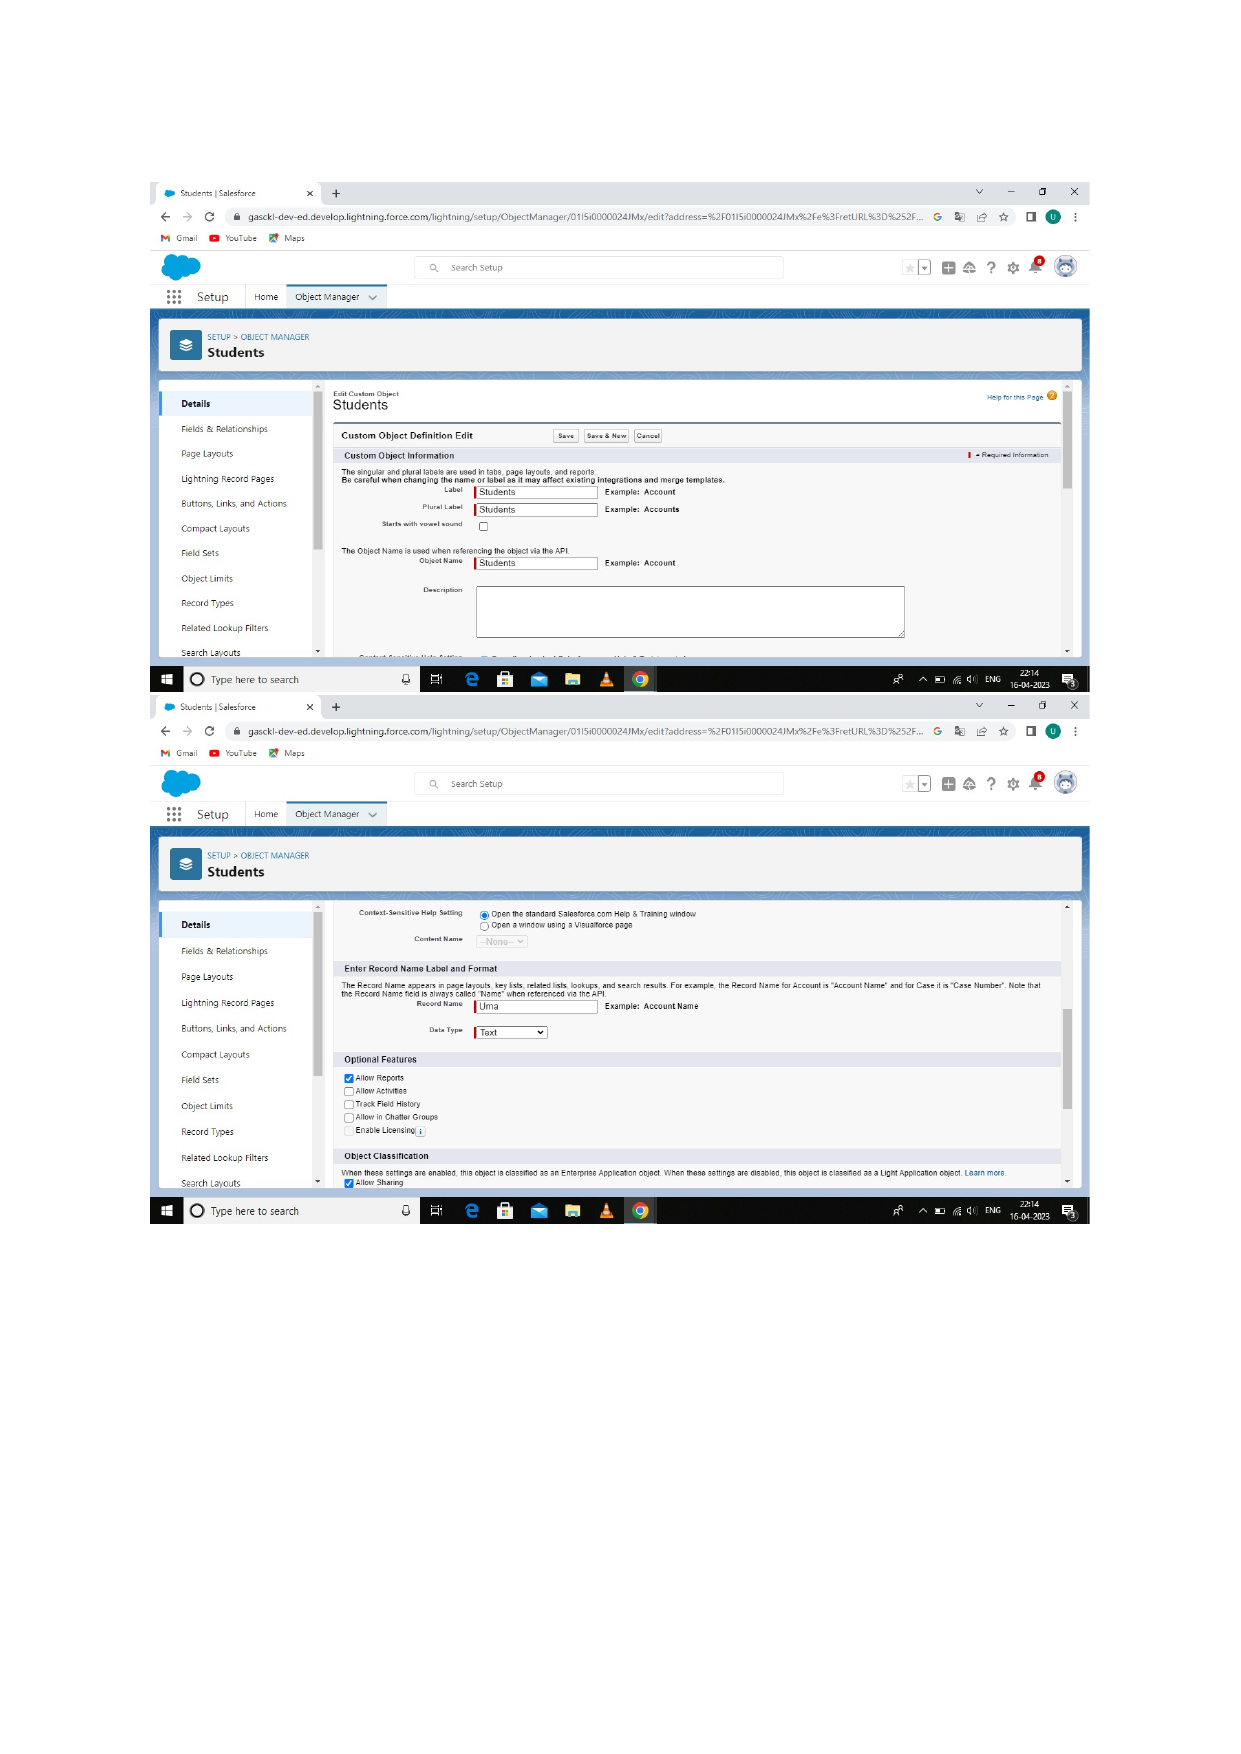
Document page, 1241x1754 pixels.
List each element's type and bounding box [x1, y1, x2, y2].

picture [150, 182, 1090, 692]
picture [150, 695, 1090, 1224]
